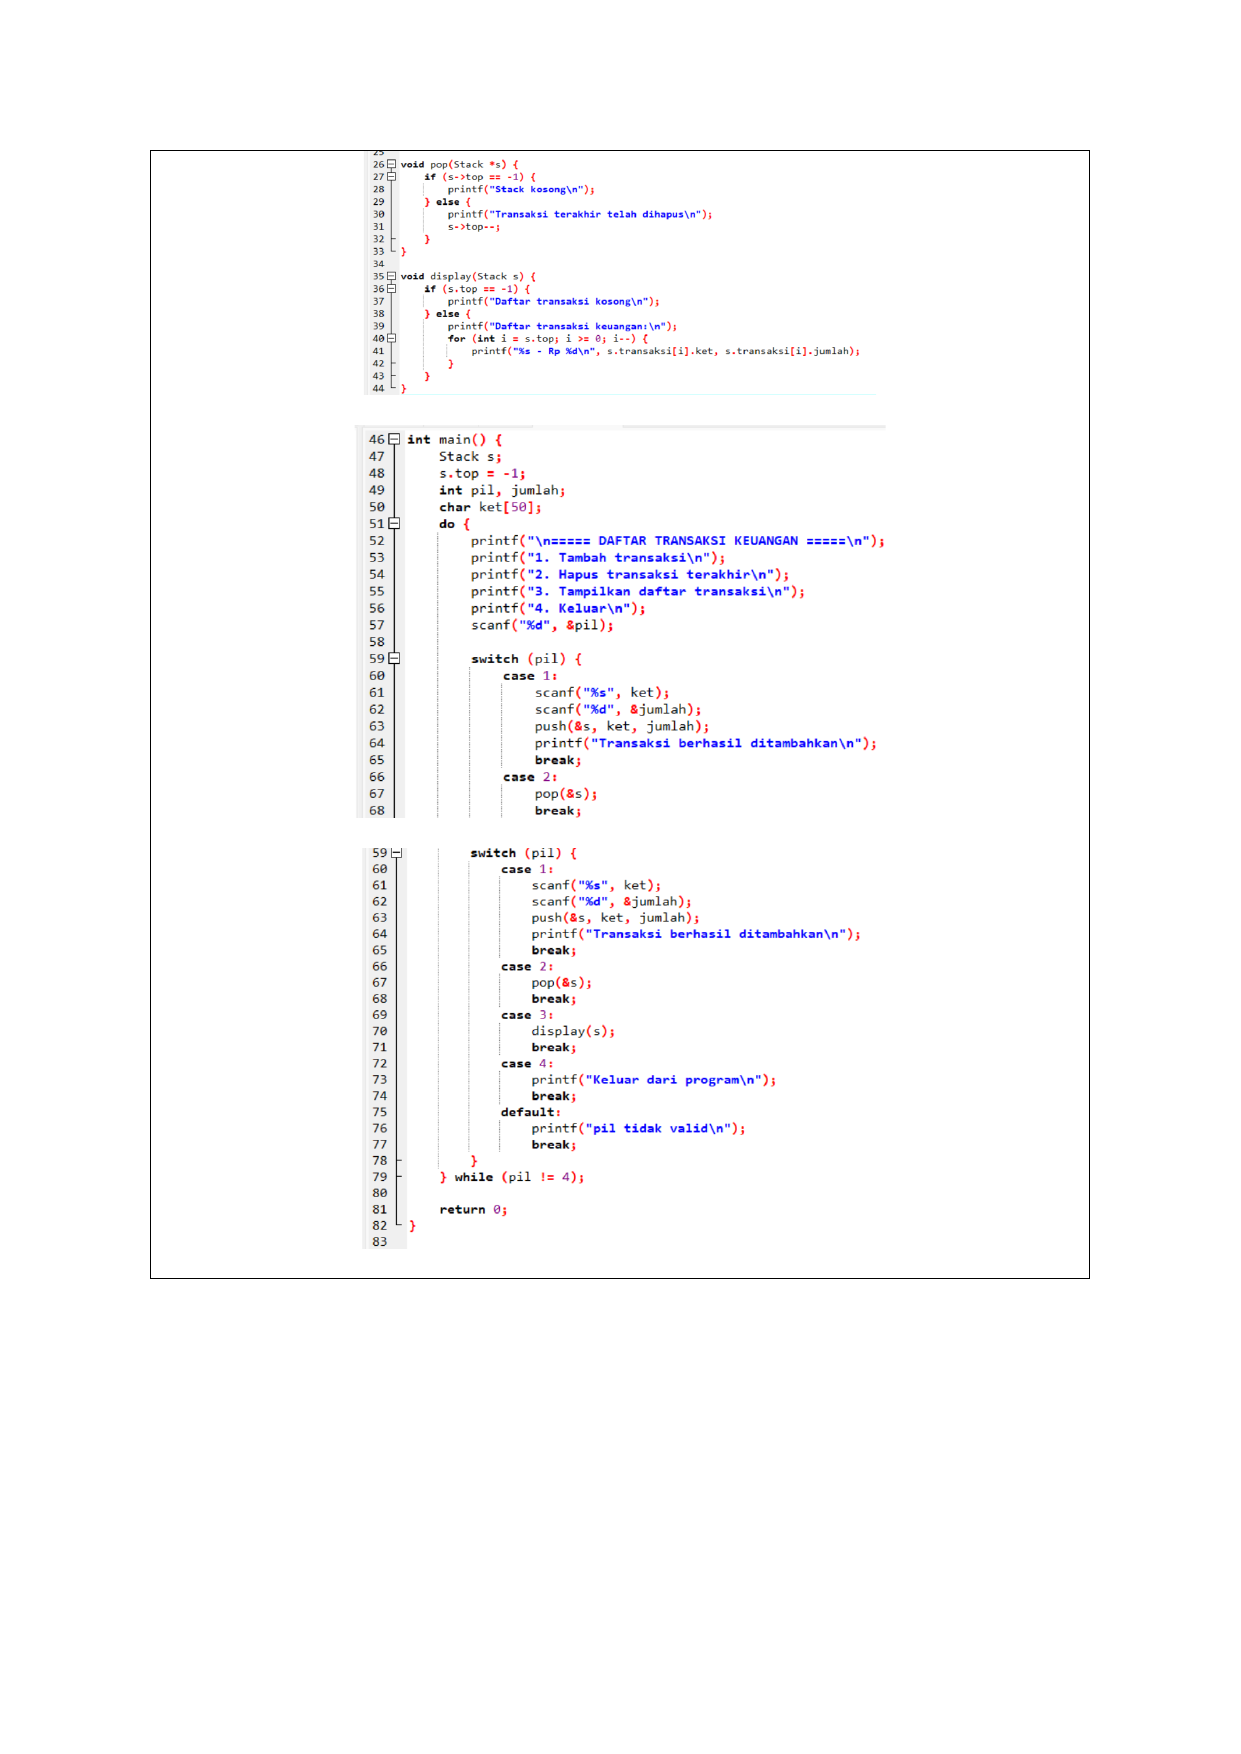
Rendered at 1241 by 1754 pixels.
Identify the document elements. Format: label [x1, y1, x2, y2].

picture [354, 425, 886, 818]
picture [362, 848, 879, 1249]
picture [363, 151, 877, 395]
table_cell [151, 151, 1089, 1278]
